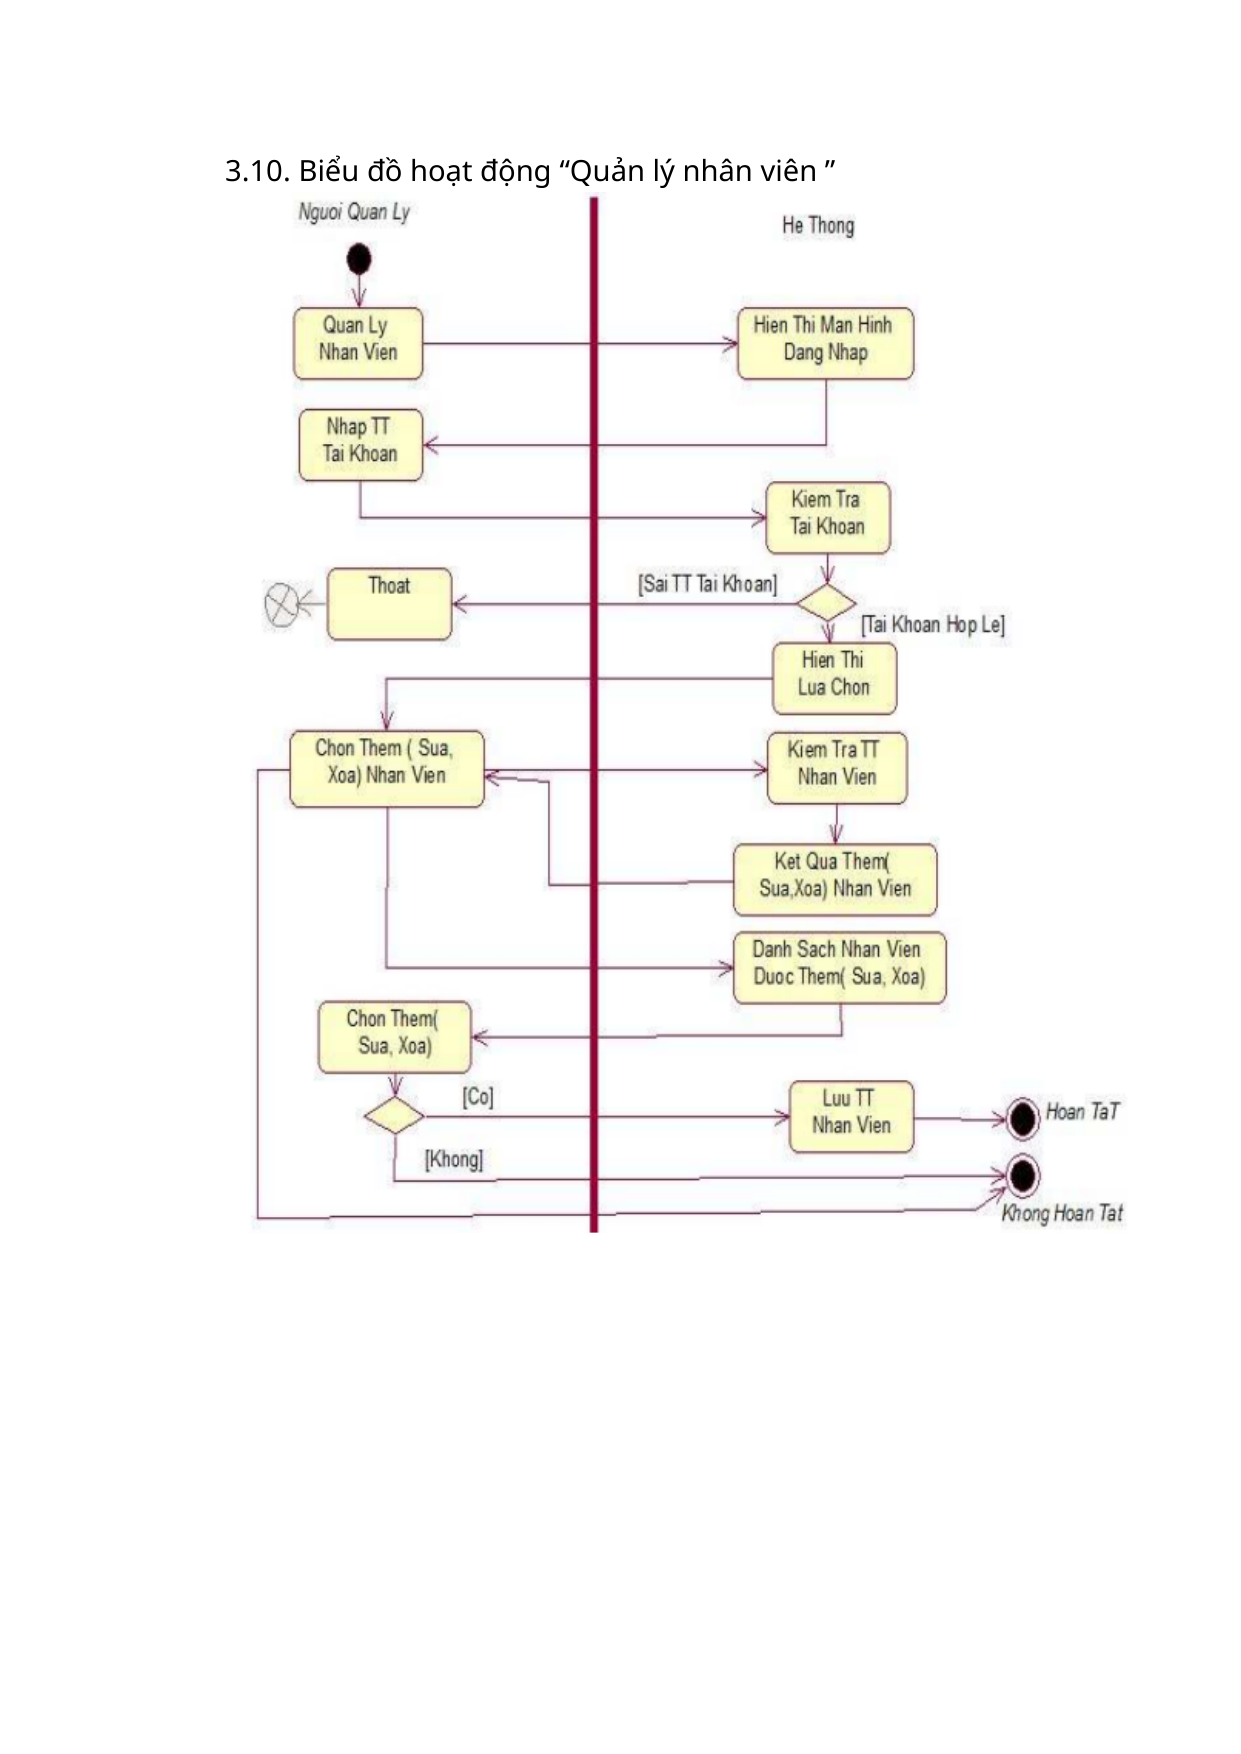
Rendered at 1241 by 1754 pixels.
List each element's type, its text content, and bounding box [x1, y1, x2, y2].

subtitle 3.10. Biểu đồ hoạt động “Quản lý nhân viên ” [225, 150, 1090, 190]
picture [225, 192, 1165, 1273]
